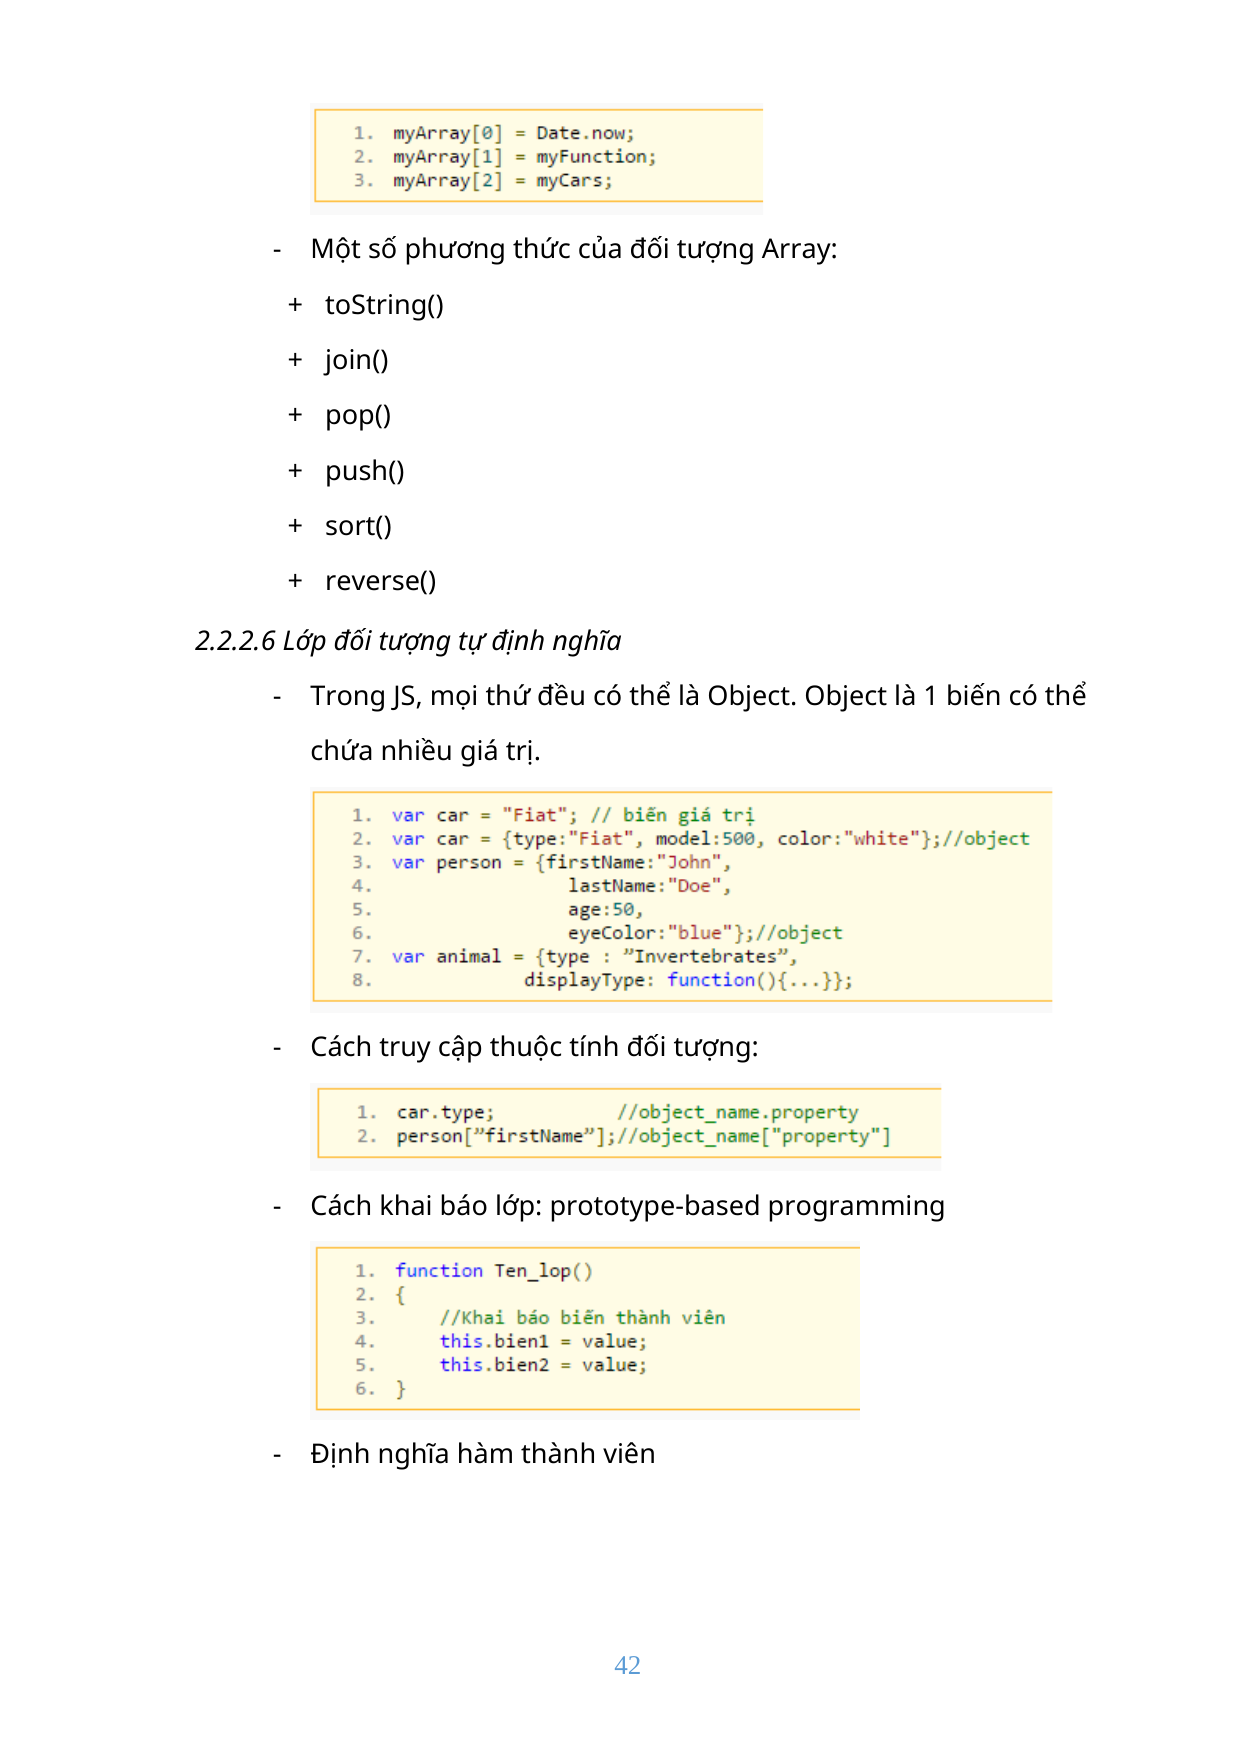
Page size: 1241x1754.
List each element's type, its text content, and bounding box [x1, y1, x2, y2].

list Một số phương thức của đối tượng Array: [273, 230, 1137, 267]
list reverse() [287, 562, 1137, 599]
picture [310, 1241, 860, 1420]
list push() [287, 451, 1137, 488]
picture [310, 103, 764, 215]
list Cách khai báo lớp: prototype-based programming [273, 1186, 1137, 1223]
list Trong JS, mọi thứ đều có thể là Object. Object là 1 biến có thể chứa nhiều giá trị. [273, 677, 1137, 769]
list sort() [287, 506, 1137, 543]
list pop() [287, 396, 1137, 433]
list toString() [287, 285, 1137, 322]
list join() [287, 341, 1137, 377]
picture [310, 1083, 942, 1171]
list Cách truy cập thuộc tính đối tượng: [273, 1028, 1137, 1064]
list Định nghĩa hàm thành viên [273, 1435, 1137, 1472]
picture [310, 787, 1053, 1013]
subtitle Lớp đối tượng tự định nghĩa [195, 621, 1137, 658]
